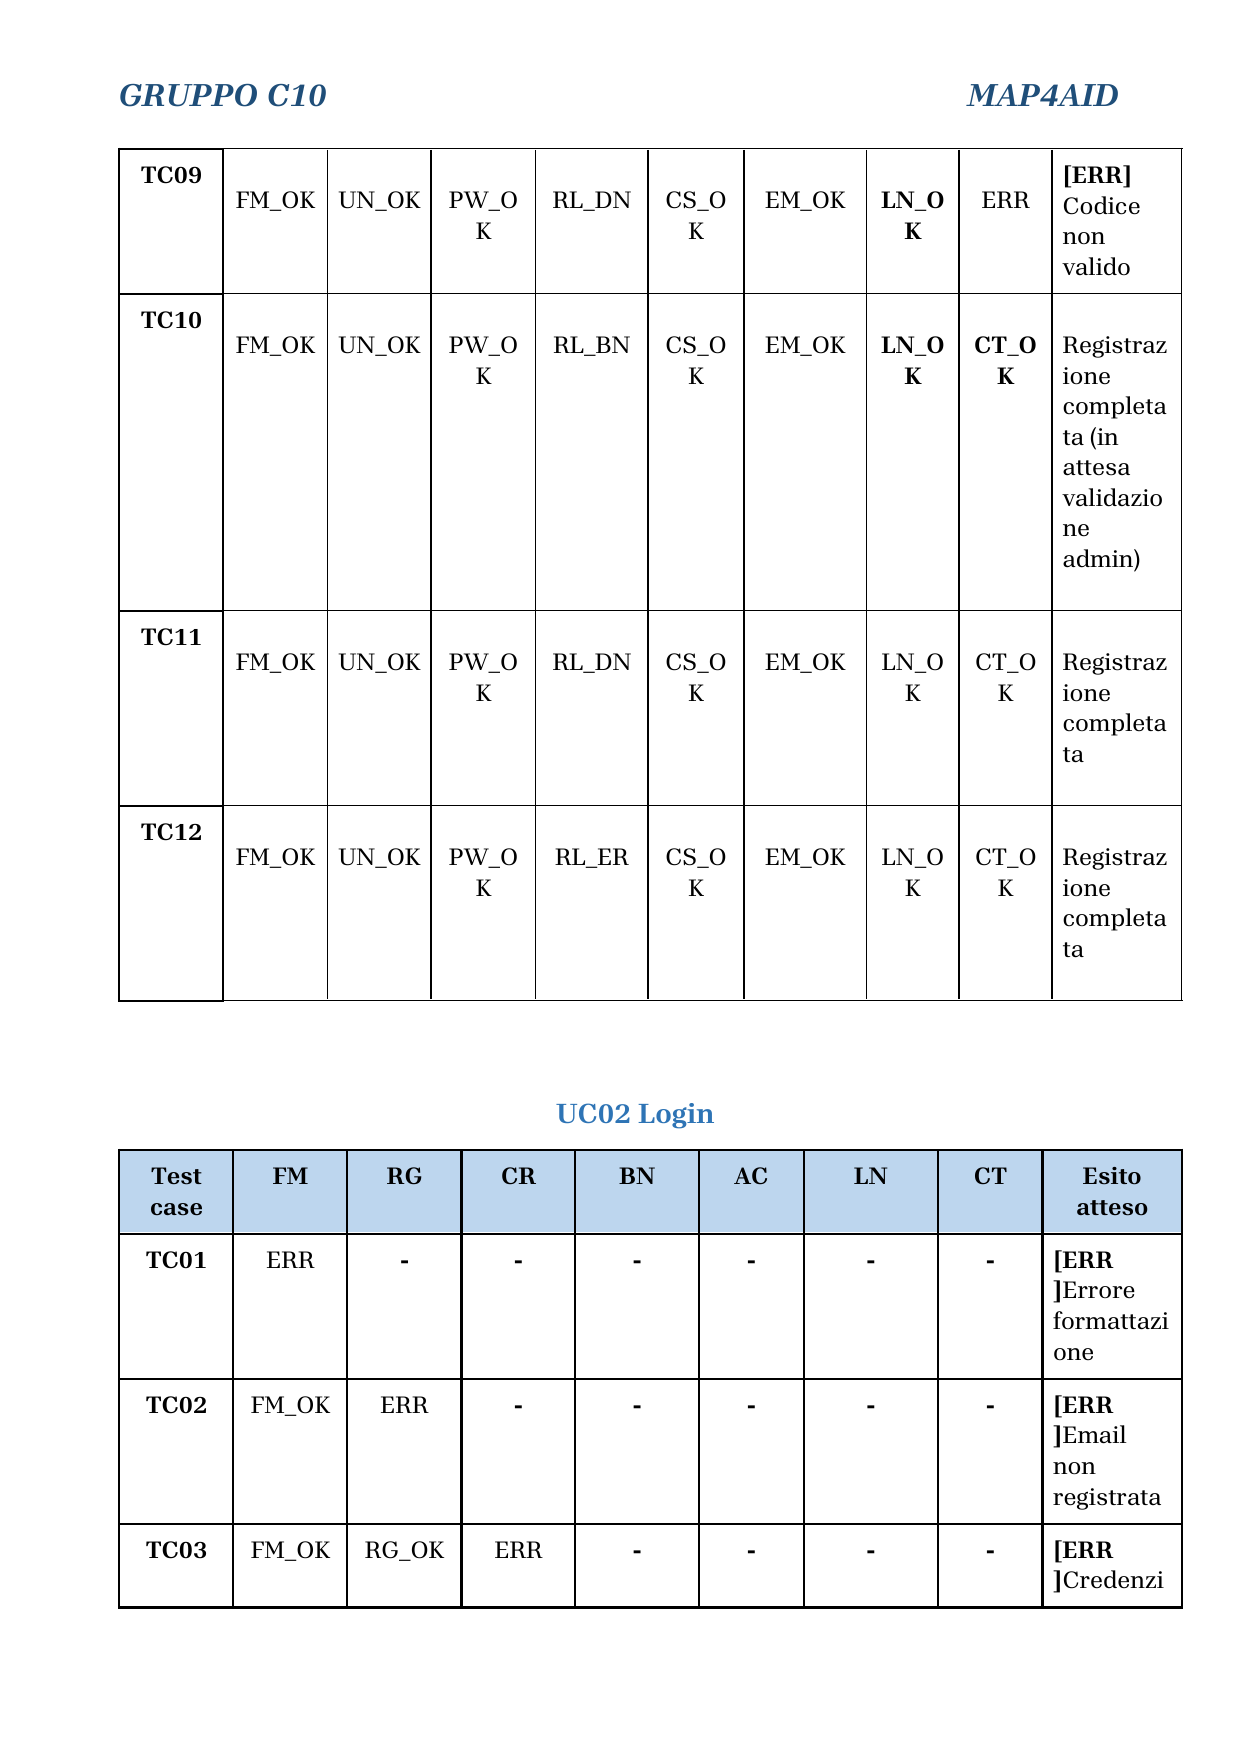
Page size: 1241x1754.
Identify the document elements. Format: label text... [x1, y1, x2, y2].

table_cell - [463, 1235, 574, 1377]
table_cell UN_OK [328, 149, 431, 293]
table_cell - [576, 1380, 698, 1522]
table_cell CS_OK [648, 806, 744, 1000]
table_cell FM_OK [234, 1525, 346, 1606]
table_cell CT_OK [960, 294, 1051, 610]
table_cell CS_OK [649, 611, 743, 805]
table_cell FM_OK [224, 611, 327, 805]
table_cell CS_OK [649, 149, 744, 293]
table_cell TC11 [120, 612, 222, 805]
table_cell Registrazione completata (in attesa validazione admin) [1053, 294, 1181, 610]
table_cell CS_OK [649, 294, 743, 610]
table_cell TC02 [120, 1380, 232, 1522]
table_cell - [348, 1235, 460, 1377]
table_cell EM_OK [744, 806, 866, 1000]
table_header BN [576, 1151, 698, 1232]
table_cell - [700, 1525, 803, 1606]
table_header Esito atteso [1044, 1151, 1181, 1232]
table_cell - [576, 1525, 698, 1606]
table_cell ERR [463, 1525, 574, 1606]
table_cell ERR [348, 1380, 460, 1522]
table_cell UN_OK [327, 806, 431, 1000]
table_cell LN_OK [867, 149, 959, 293]
table_cell LN_OK [866, 806, 959, 1000]
table_cell EM_OK [745, 149, 866, 293]
table_cell PW_OK [432, 294, 535, 610]
table_header LN [805, 1151, 937, 1232]
table_cell - [939, 1235, 1041, 1377]
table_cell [1044, 1525, 1181, 1606]
table_cell UN_OK [328, 294, 430, 610]
table_cell PW_OK [432, 611, 535, 805]
table_header AC [700, 1151, 803, 1232]
table_header RG [348, 1151, 460, 1232]
table_cell RL_ER [535, 806, 648, 1000]
table_cell FM_OK [224, 294, 327, 610]
table_header Test case [120, 1151, 232, 1232]
table_cell ERR [960, 149, 1052, 293]
table_cell TC12 [120, 807, 222, 1000]
table_cell - [805, 1380, 937, 1522]
table_cell ERR [234, 1235, 346, 1377]
table_cell FM_OK [224, 806, 327, 1000]
table_cell TC09 [120, 150, 222, 293]
table_cell [ERR]Email non registrata [1044, 1380, 1181, 1522]
table_cell [ERR]Errore formattazione [1044, 1235, 1181, 1377]
table_cell - [805, 1525, 937, 1606]
table_cell UN_OK [328, 611, 430, 805]
table_cell EM_OK [745, 611, 866, 805]
table_cell - [700, 1380, 803, 1522]
table_cell - [939, 1525, 1041, 1606]
table_cell - [700, 1235, 803, 1377]
table_cell FM_OK [224, 149, 327, 293]
table_cell PW_OK [431, 806, 535, 1000]
table_header CR [463, 1151, 574, 1232]
text UC02 Login [118, 1096, 1152, 1132]
table_cell RL_BN [536, 294, 647, 610]
table_cell [ERR] Codice non valido [1053, 149, 1181, 293]
table_header FM [234, 1151, 346, 1232]
table_cell - [576, 1235, 698, 1377]
table_cell LN_OK [867, 611, 958, 805]
table_cell PW_OK [432, 149, 535, 293]
table_cell CT_OK [960, 611, 1051, 805]
table_header CT [939, 1151, 1041, 1232]
table_cell RG_OK [348, 1525, 460, 1606]
table_cell - [805, 1235, 937, 1377]
table_cell FM_OK [234, 1380, 346, 1522]
table_cell TC10 [120, 295, 222, 610]
table_cell EM_OK [745, 294, 866, 610]
table_cell TC03 [120, 1525, 232, 1606]
table_cell CT_OK [959, 806, 1052, 1000]
table_cell TC01 [120, 1235, 232, 1377]
table_cell LN_OK [867, 294, 958, 610]
table_cell - [463, 1380, 574, 1522]
table_cell RL_DN [536, 611, 647, 805]
table_cell RL_DN [536, 149, 648, 293]
table_cell - [939, 1380, 1041, 1522]
table_cell Registrazione completata [1053, 611, 1181, 805]
table_cell Registrazione completata [1052, 806, 1181, 1000]
